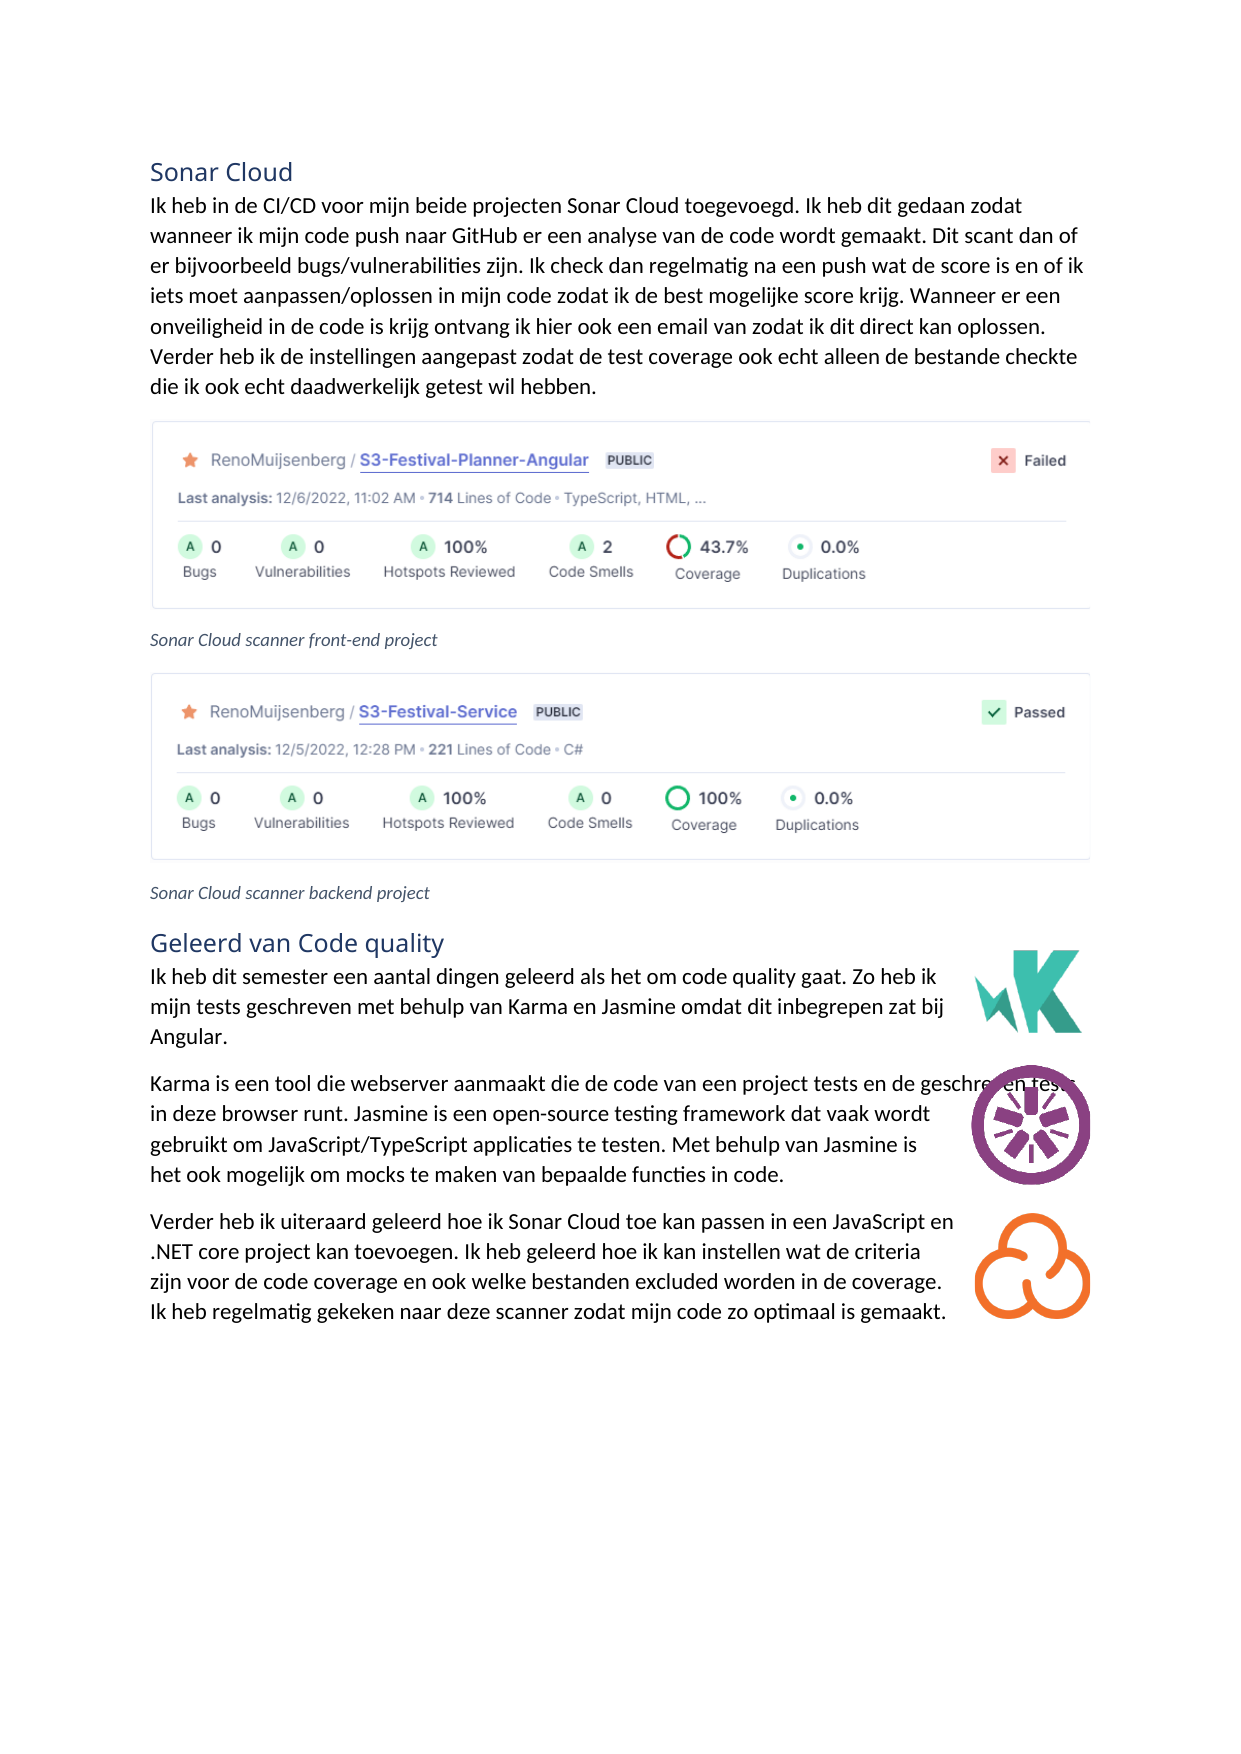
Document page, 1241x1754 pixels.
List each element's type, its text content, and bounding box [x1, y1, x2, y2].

picture [974, 1213, 1091, 1319]
text Sonar Cloud scanner backend project [150, 882, 1090, 904]
text Sonar Cloud scanner front-end project [150, 628, 1090, 651]
text Verder heb ik uiteraard geleerd hoe ik Sonar Cloud toe kan passen in een JavaScript en .NET core project kan toevoegen. Ik heb geleerd hoe ik kan instellen wat de criteria zijn voor de code coverage en ook welke bestanden excluded worden in de coverage. Ik heb regelmatig gekeken naar deze scanner zodat mijn code zo optimaal is gemaakt. [150, 1207, 1090, 1326]
text Ik heb in de CI/CD voor mijn beide projecten Sonar Cloud toegevoegd. Ik heb dit gedaan zodat wanneer ik mijn code push naar GitHub er een analyse van de code wordt gemaakt. Dit scant dan of er bijvoorbeeld bugs/vulnerabilities zijn. Ik check dan regelmatig na een push wat de score is en of ik iets moet aanpassen/oplossen in mijn code zodat ik de best mogelijke score krijg. Wanneer er een onveiligheid in de code is krijg ontvang ik hier ook een email van zodat ik dit direct kan oplossen. Verder heb ik de instellingen aangepast zodat de test coverage ook echt alleen de bestande checkte die ik ook echt daadwerkelijk getest wil hebben. [150, 191, 1090, 400]
picture [971, 1065, 1091, 1185]
subtitle Geleerd van Code quality [150, 925, 1090, 959]
picture [964, 926, 1091, 1053]
picture [150, 419, 1091, 610]
picture [150, 672, 1091, 863]
subtitle Sonar Cloud [150, 154, 1090, 188]
text Karma is een tool die webserver aanmaakt die de code van een project tests en de geschreven tests in deze browser runt. Jasmine is een open-source testing framework dat vaak wordt gebruikt om JavaScript/TypeScript applicaties te testen. Met behulp van Jasmine is het ook mogelijk om mocks te maken van bepaalde functies in code. [150, 1069, 1090, 1188]
text Ik heb dit semester een aantal dingen geleerd als het om code quality gaat. Zo heb ik mijn tests geschreven met behulp van Karma en Jasmine omdat dit inbegrepen zat bij Angular. [150, 962, 964, 1051]
